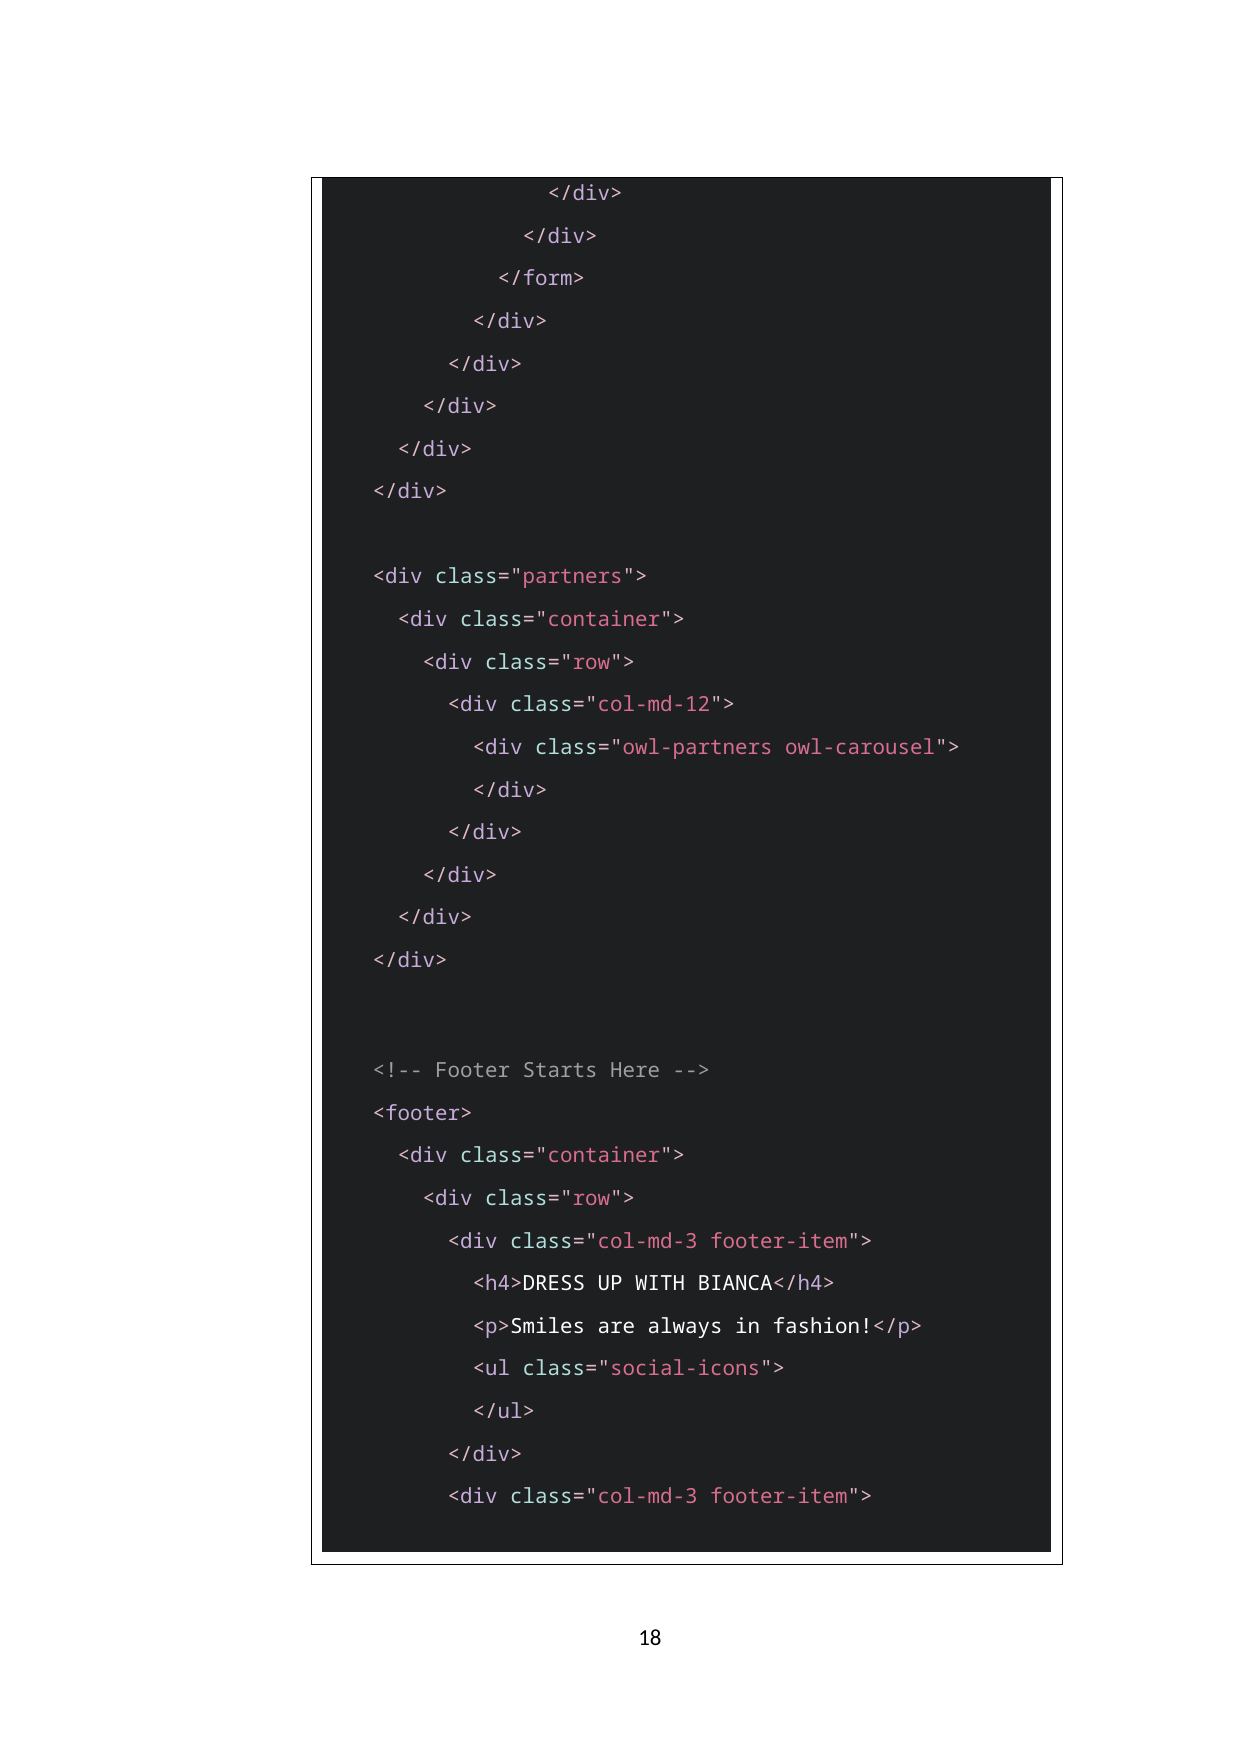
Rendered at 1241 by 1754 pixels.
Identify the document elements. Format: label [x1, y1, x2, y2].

table_cell [312, 178, 1062, 1564]
